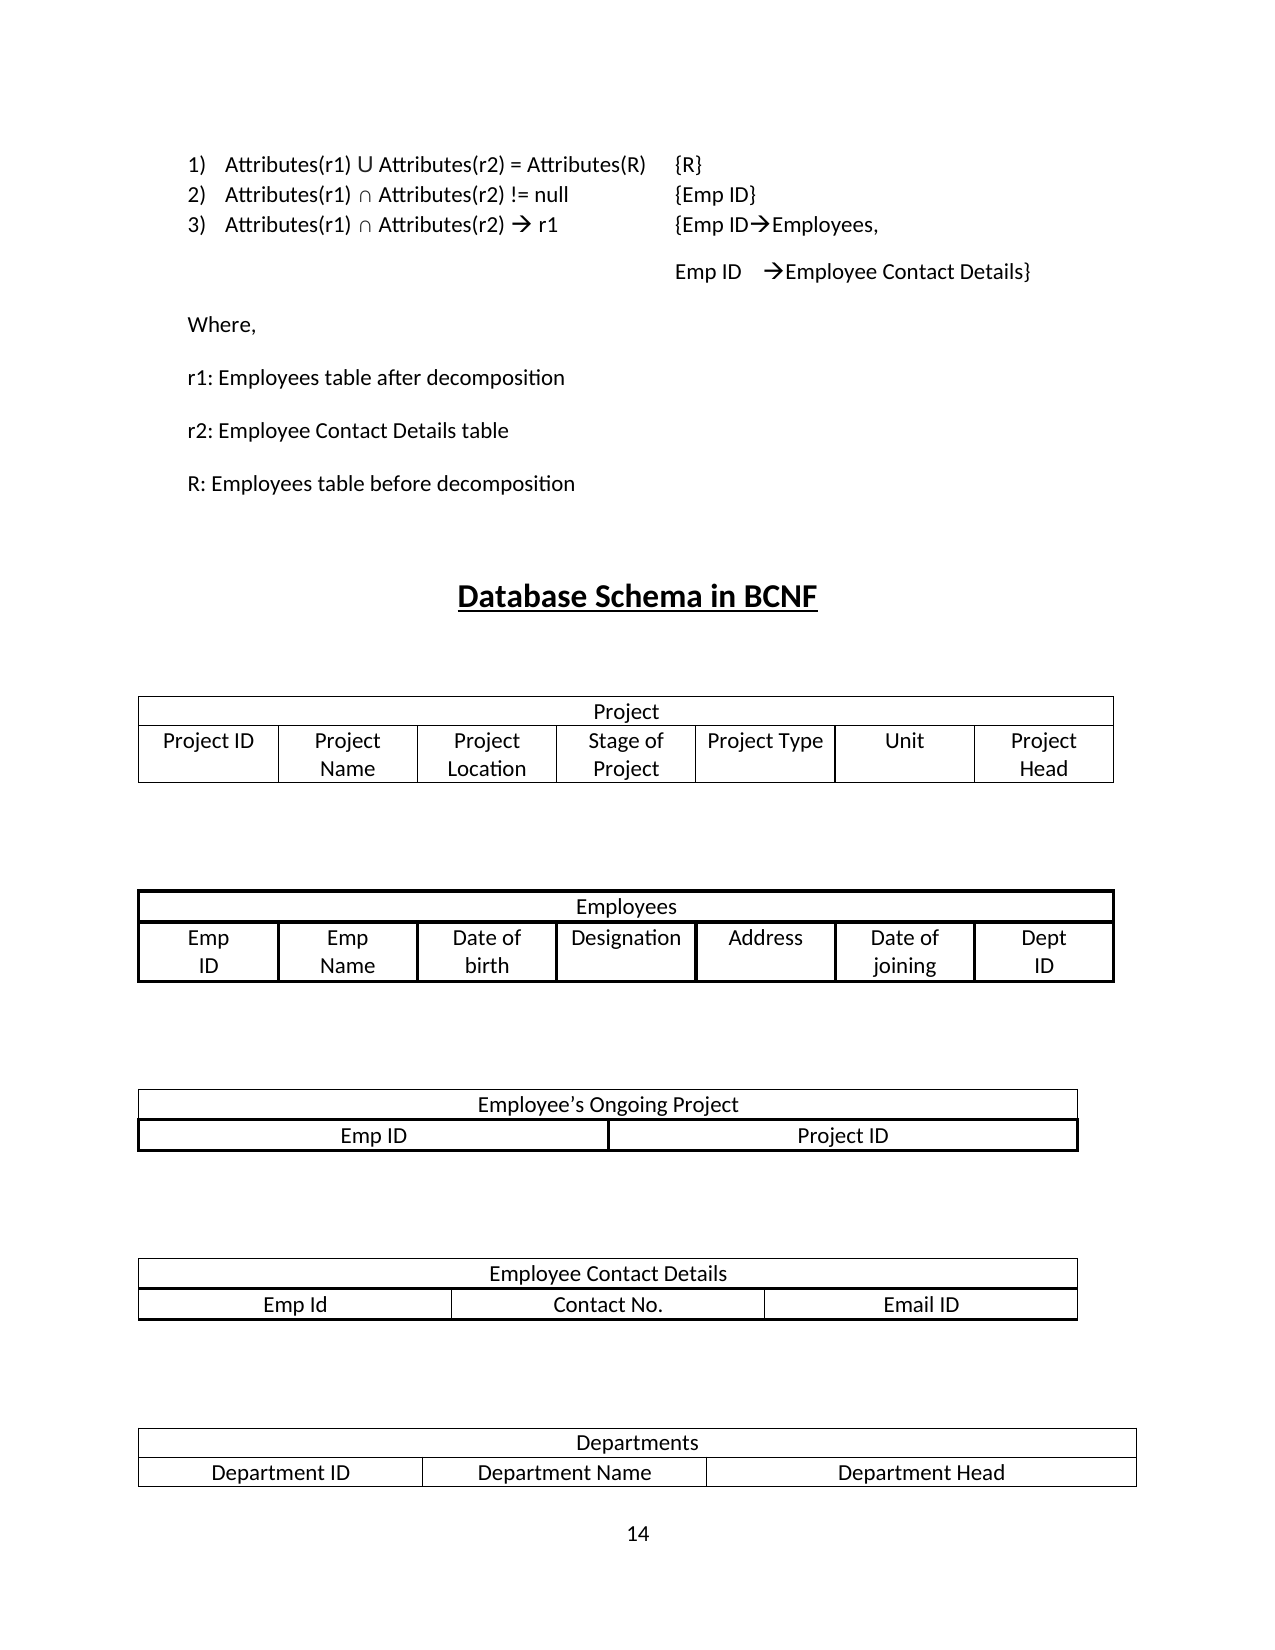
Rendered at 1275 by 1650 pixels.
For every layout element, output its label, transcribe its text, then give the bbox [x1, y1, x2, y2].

list Attributes(r1) ∩ Attributes(r2) != null {Emp ID} [187, 180, 1125, 208]
table_cell Department Head [707, 1458, 1136, 1486]
table_cell Date of joining [837, 924, 973, 979]
table_cell Department Name [423, 1458, 706, 1486]
table_header Departments [139, 1429, 1136, 1457]
table_cell Project ID [139, 726, 278, 782]
text Emp ID Employee Contact Details} [675, 257, 1125, 285]
table_header Employee Contact Details [139, 1259, 1077, 1287]
table_header Employee’s Ongoing Project [139, 1090, 1077, 1118]
text r2: Employee Contact Details table [187, 416, 1125, 444]
table_cell Emp ID [140, 1121, 607, 1149]
table_cell Date of birth [419, 924, 555, 979]
text Where, [187, 310, 1125, 338]
table_cell Email ID [765, 1290, 1077, 1318]
table_cell Project Type [696, 726, 834, 782]
table_cell Project ID [610, 1121, 1076, 1149]
table_cell Dept ID [976, 924, 1112, 979]
table_cell Emp Id [139, 1290, 451, 1318]
text Database Schema in BCNF [150, 575, 1125, 616]
table_cell Department ID [139, 1458, 422, 1486]
table_header Employees [140, 893, 1112, 920]
table_cell Designation [558, 924, 694, 979]
table_cell Project Head [975, 726, 1113, 782]
table_cell Project Location [418, 726, 556, 782]
table_header Project [139, 697, 1113, 725]
table_cell Unit [836, 726, 974, 782]
list Attributes(r1) ∩ Attributes(r2) r1 {Emp IDEmployees, [187, 210, 1125, 238]
list Attributes(r1) U Attributes(r2) = Attributes(R) {R} [187, 150, 1125, 178]
text r1: Employees table after decomposition [187, 363, 1125, 391]
text R: Employees table before decomposition [187, 469, 1125, 497]
table_cell Project Name [279, 726, 417, 782]
table_cell Stage of Project [557, 726, 695, 782]
table_cell Emp Name [280, 924, 416, 979]
table_cell Address [698, 924, 834, 979]
table_cell Emp ID [140, 924, 277, 979]
table_cell Contact No. [452, 1290, 764, 1318]
